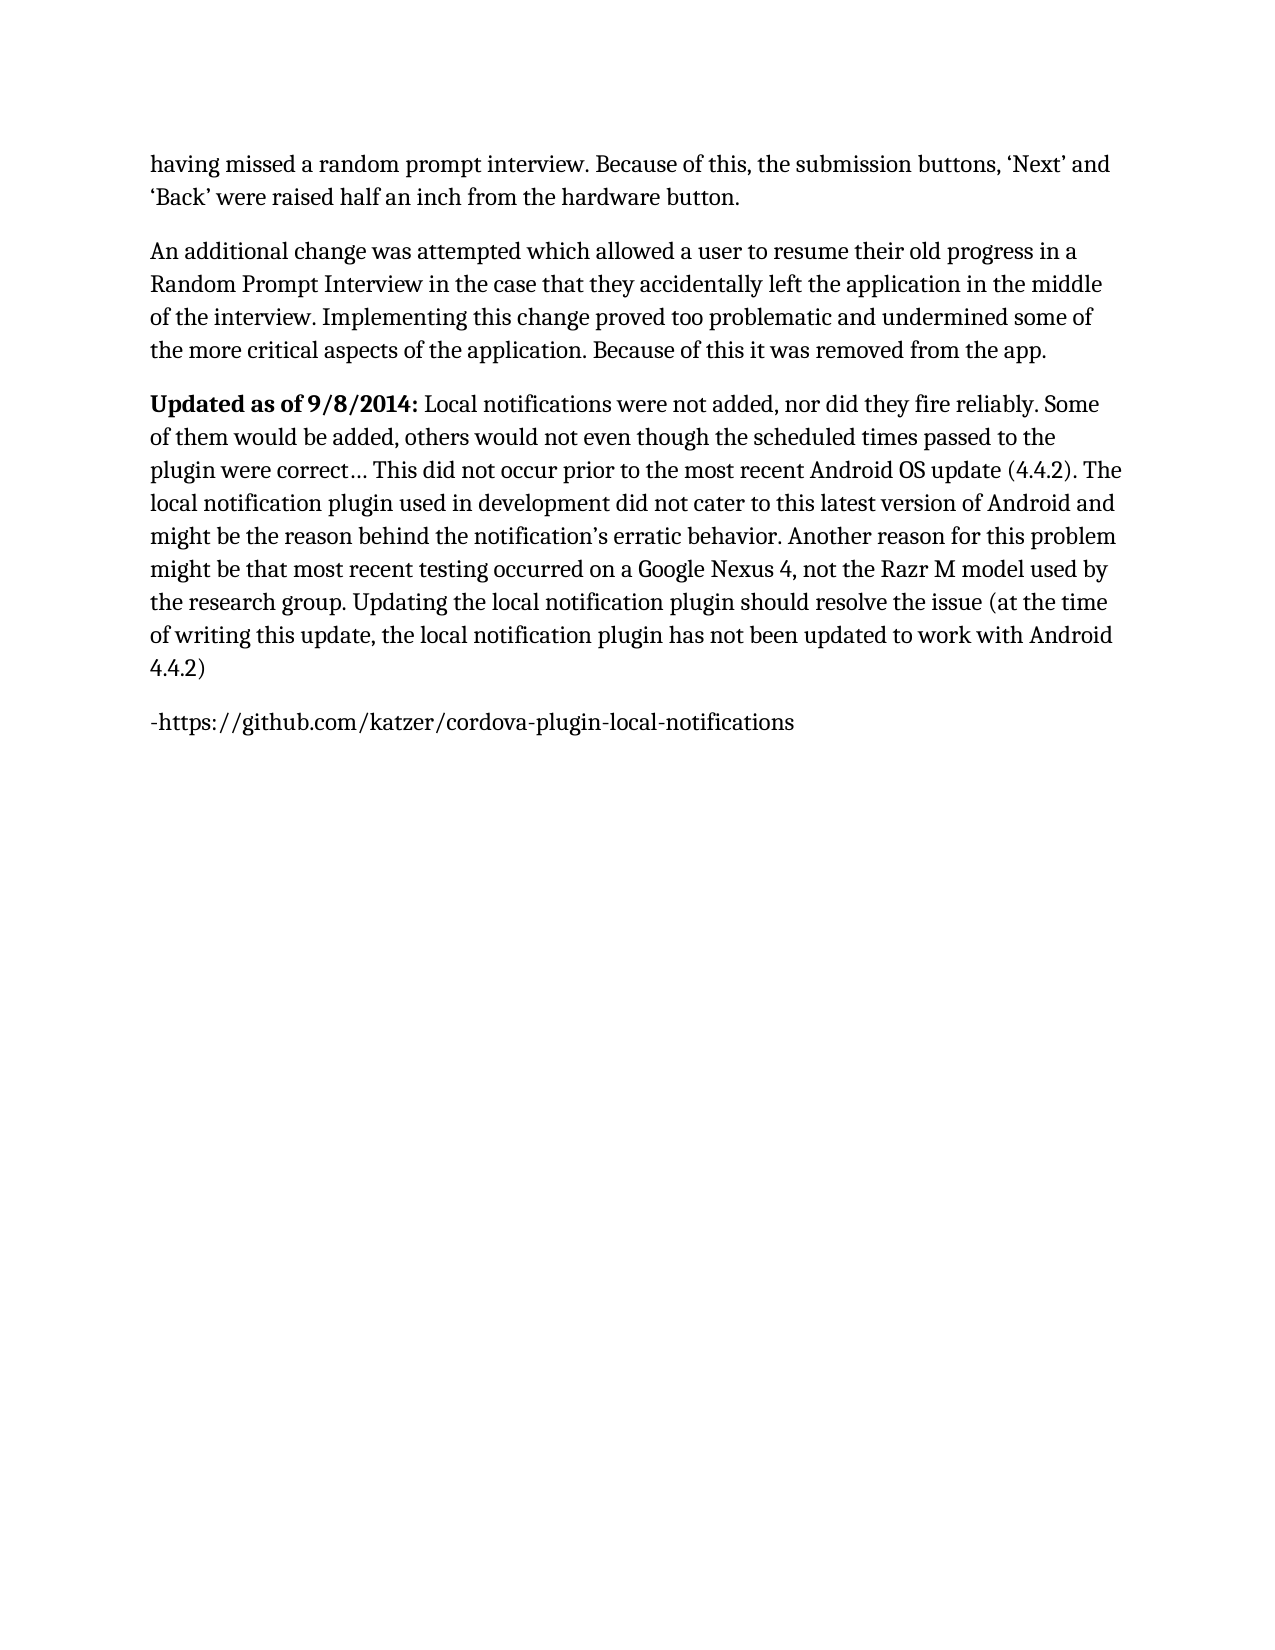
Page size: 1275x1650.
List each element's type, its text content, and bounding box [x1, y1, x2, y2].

text -https://github.com/katzer/cordova-plugin-local-notifications [150, 708, 1125, 737]
text Updated as of 9/8/2014: Local notifications were not added, nor did they fire reliably. Some of them would be added, others would not even though the scheduled times passed to the plugin were correct… This did not occur prior to the most recent Android OS update (4.4.2). The local notification plugin used in development did not cater to this latest version of Android and might be the reason behind the notification’s erratic behavior. Another reason for this problem might be that most recent testing occurred on a Google Nexus 4, not the Razr M model used by the research group. Updating the local notification plugin should resolve the issue (at the time of writing this update, the local notification plugin has not been updated to work with Android 4.4.2) [150, 390, 1125, 683]
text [150, 150, 1125, 212]
text An additional change was attempted which allowed a user to resume their old progress in a Random Prompt Interview in the case that they accidentally left the application in the middle of the interview. Implementing this change proved too problematic and undermined some of the more critical aspects of the application. Because of this it was removed from the app. [150, 237, 1125, 365]
